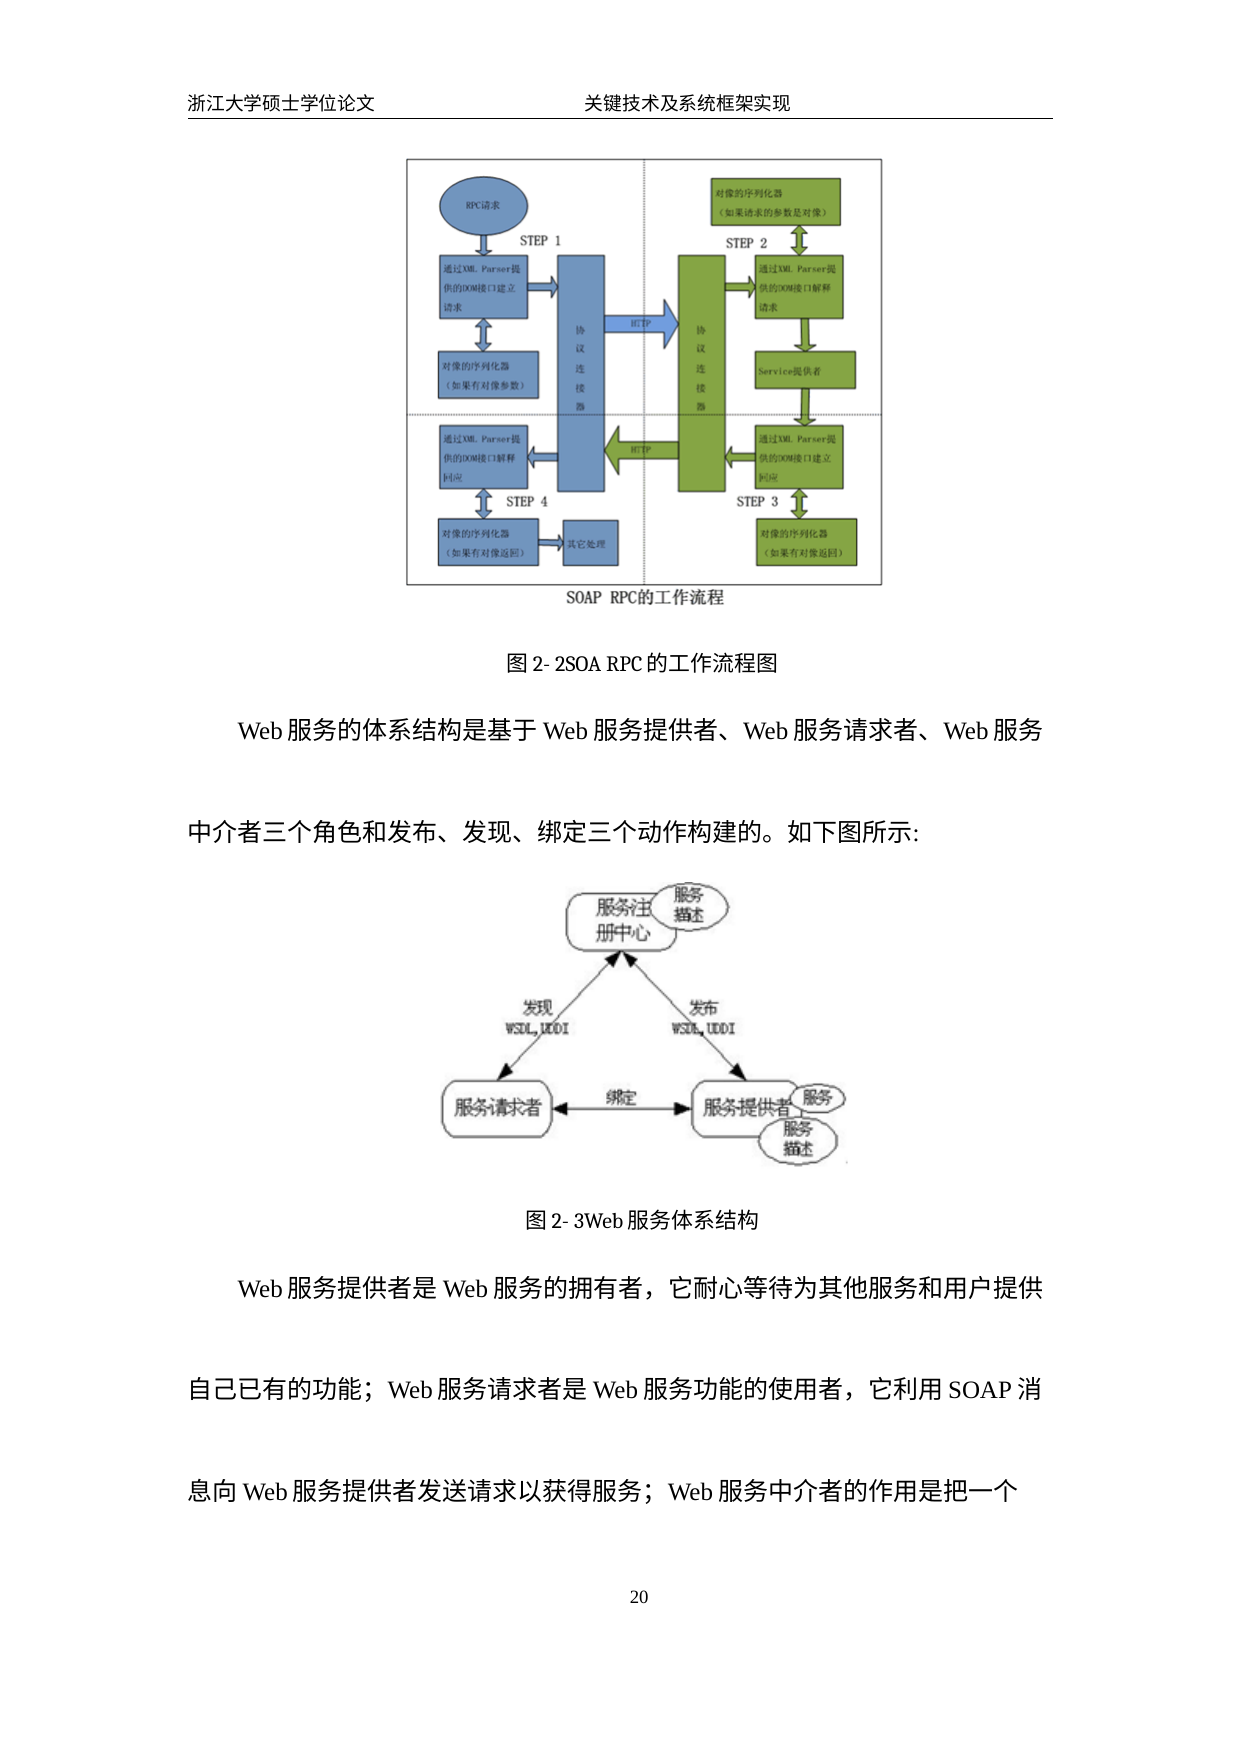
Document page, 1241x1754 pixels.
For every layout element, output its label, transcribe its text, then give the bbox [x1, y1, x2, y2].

text 图2- 2SOA RPC的工作流程图 [187, 645, 1053, 679]
text Web服务的体系结构是基于Web服务提供者、Web服务请求者、Web服务中介者三个角色和发布、发现、绑定三个动作构建的。如下图所示: [187, 694, 1053, 864]
picture [439, 882, 851, 1173]
picture [405, 155, 885, 606]
text 图2- 3Web服务体系结构 [187, 1202, 1053, 1236]
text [187, 1252, 1053, 1524]
